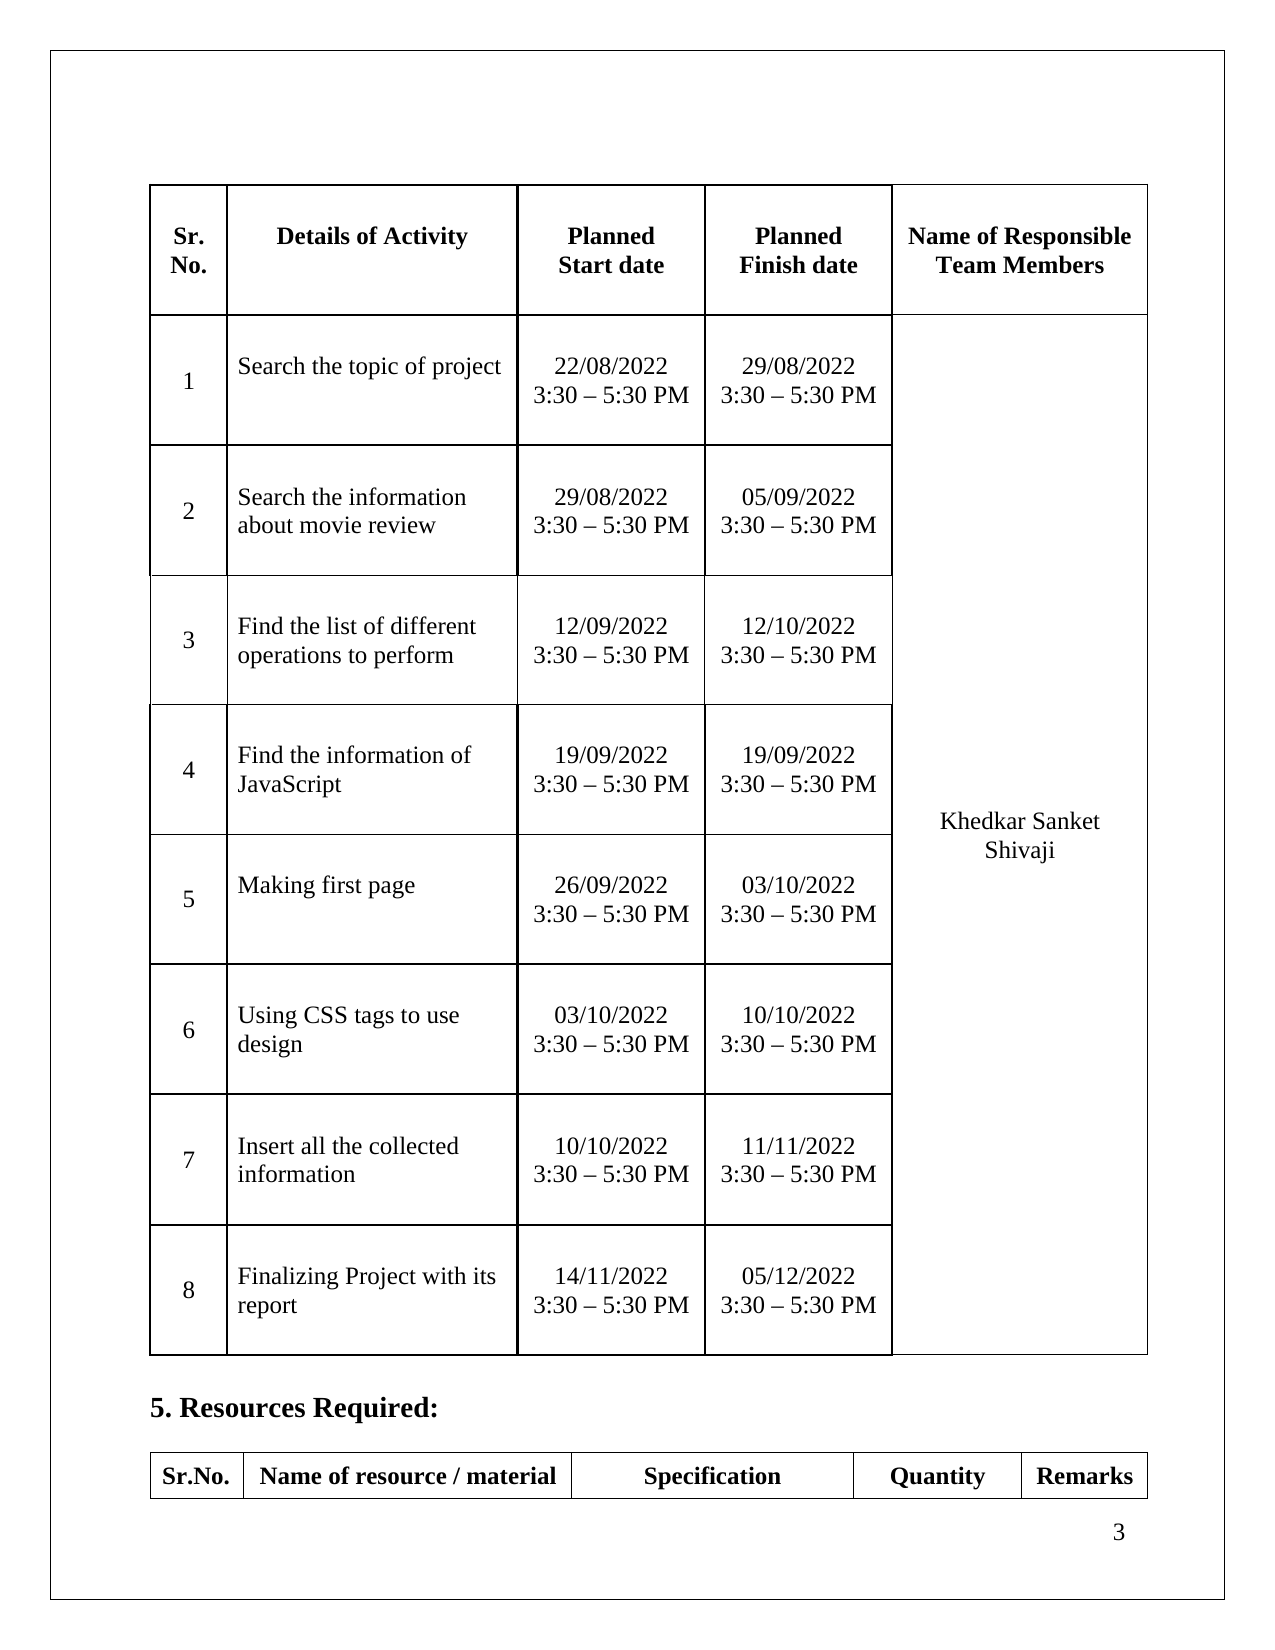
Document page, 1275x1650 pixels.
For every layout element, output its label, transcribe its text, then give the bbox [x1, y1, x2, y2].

table_cell 19/09/2022 3:30 – 5:30 PM [519, 705, 704, 833]
table_cell Search the topic of project [228, 316, 516, 444]
table_cell 4 [151, 705, 226, 833]
table_cell 11/11/2022 3:30 – 5:30 PM [706, 1095, 891, 1224]
table_cell 8 [151, 1226, 226, 1354]
table_cell 1 [151, 316, 226, 444]
table_header Planned Start date [519, 186, 704, 314]
table_header Details of Activity [228, 186, 516, 314]
table_cell Find the information of JavaScript [228, 705, 516, 833]
table_cell 5 [151, 835, 226, 963]
table_cell 7 [151, 1095, 226, 1224]
table_cell 2 [151, 446, 226, 575]
table_cell 29/08/2022 3:30 – 5:30 PM [519, 446, 704, 575]
table_cell Making first page [228, 835, 516, 963]
table_cell 10/10/2022 3:30 – 5:30 PM [519, 1095, 704, 1224]
table_cell 29/08/2022 3:30 – 5:30 PM [706, 316, 891, 444]
table_cell 03/10/2022 3:30 – 5:30 PM [519, 965, 704, 1093]
table_header Name of resource / material [244, 1453, 571, 1498]
table_cell 14/11/2022 3:30 – 5:30 PM [519, 1226, 704, 1354]
table_cell 05/09/2022 3:30 – 5:30 PM [706, 446, 891, 575]
table_header Quantity [854, 1453, 1021, 1498]
table_header Specification [572, 1453, 853, 1498]
table_header Sr.No. [151, 1453, 243, 1498]
table_cell Finalizing Project with its report [228, 1226, 516, 1354]
table_cell 10/10/2022 3:30 – 5:30 PM [706, 965, 891, 1093]
table_header Remarks [1022, 1453, 1147, 1498]
text 5. Resources Required: [150, 1390, 1125, 1423]
table_cell 12/09/2022 3:30 – 5:30 PM [518, 576, 704, 704]
table_cell Khedkar Sanket Shivaji [893, 315, 1147, 1354]
table_cell 03/10/2022 3:30 – 5:30 PM [706, 835, 891, 963]
table_cell 05/12/2022 3:30 – 5:30 PM [706, 1226, 891, 1354]
table_cell 22/08/2022 3:30 – 5:30 PM [519, 316, 704, 444]
table_header Planned Finish date [706, 186, 891, 314]
table_cell 3 [151, 576, 227, 704]
table_cell Insert all the collected information [228, 1095, 516, 1224]
table_header Sr. No. [151, 186, 226, 314]
table_cell 26/09/2022 3:30 – 5:30 PM [519, 835, 704, 963]
table_cell Using CSS tags to use design [228, 965, 516, 1093]
table_cell 6 [151, 965, 226, 1093]
table_header Name of Responsible Team Members [893, 185, 1147, 314]
table_cell Search the information about movie review [228, 446, 516, 575]
table_cell Find the list of different operations to perform [228, 576, 517, 704]
table_cell 19/09/2022 3:30 – 5:30 PM [706, 705, 891, 833]
table_cell 12/10/2022 3:30 – 5:30 PM [705, 576, 892, 704]
